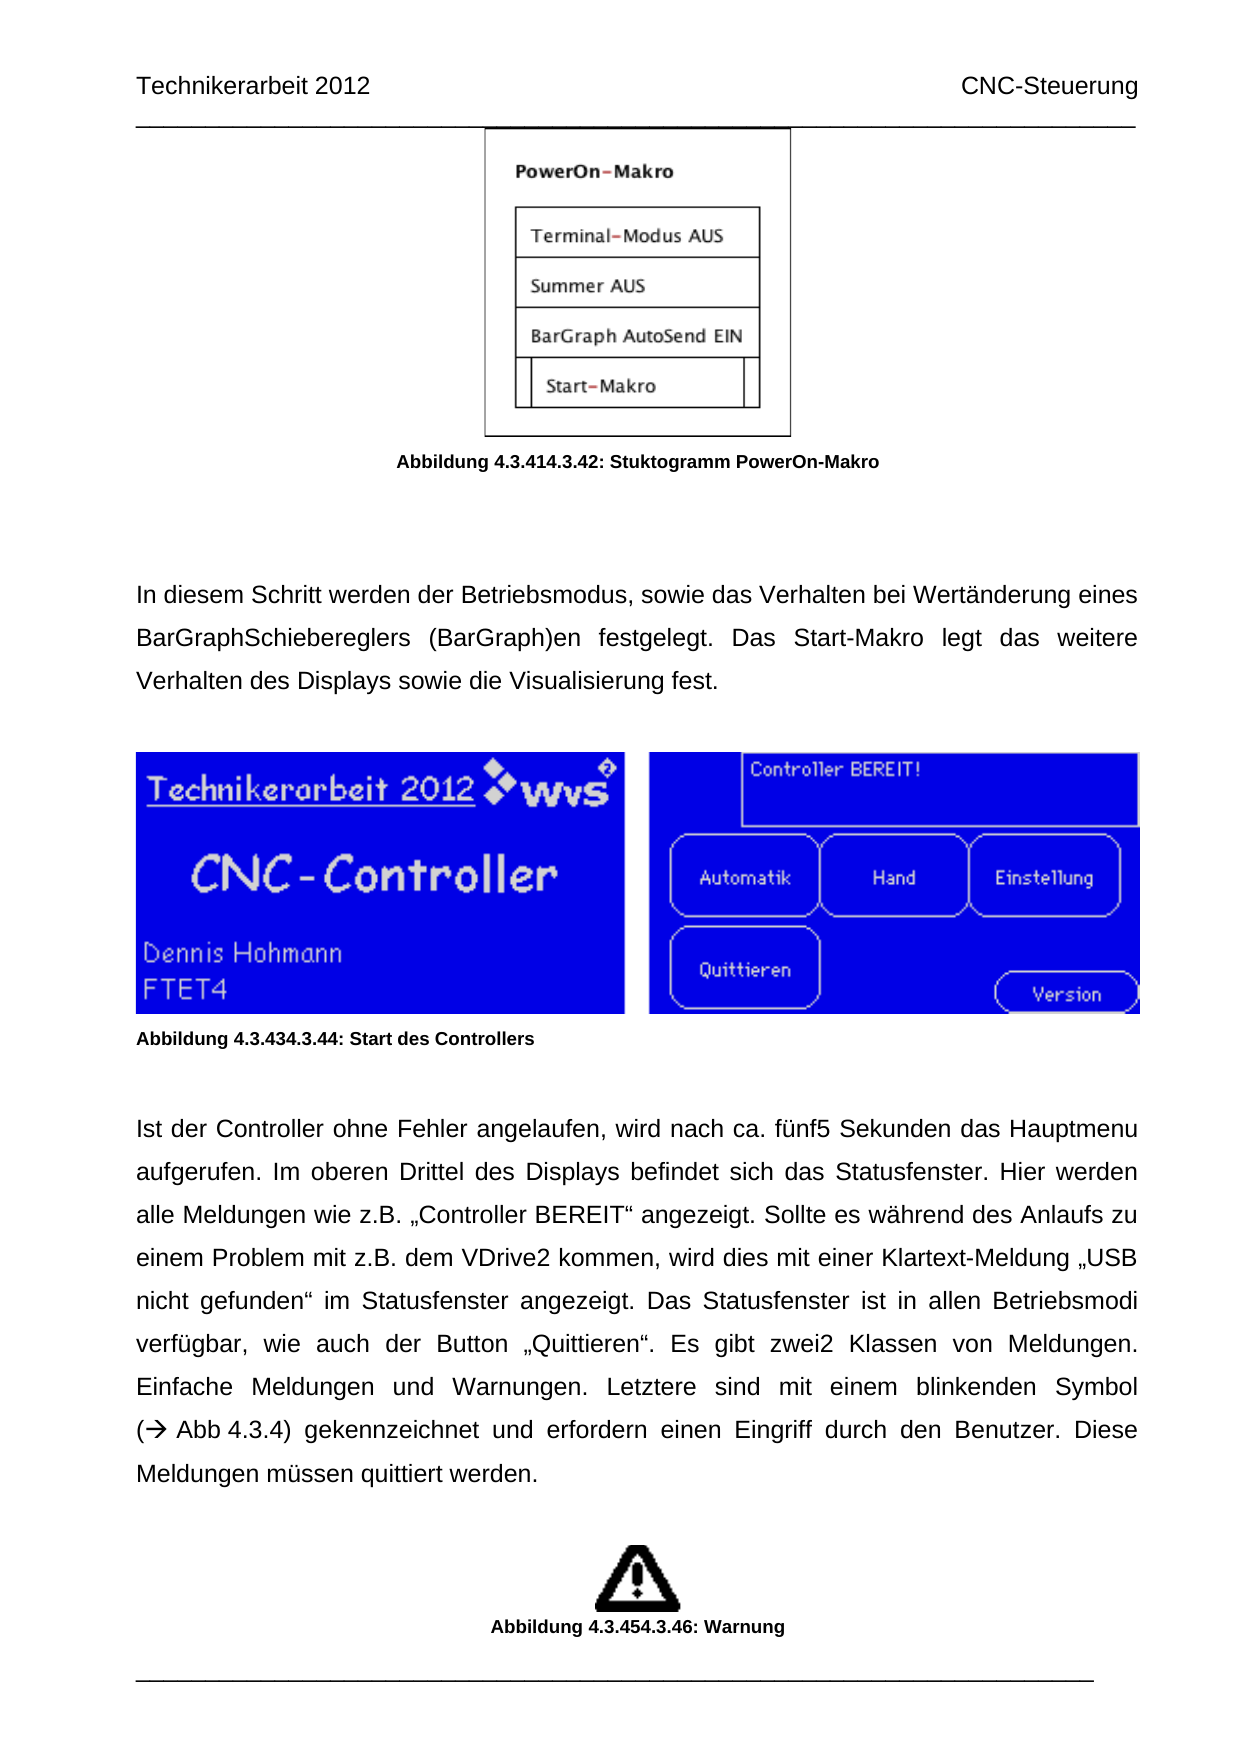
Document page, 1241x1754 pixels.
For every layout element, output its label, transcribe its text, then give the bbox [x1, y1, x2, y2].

text In diesem Schritt werden der Betriebsmodus, sowie das Verhalten bei Wertänderung eines festgelegt. Das Start-Makro legt das weitere Verhalten des Displays sowie die Visualisierung fest. [136, 580, 1140, 695]
picture [484, 128, 792, 437]
text Abbildung 4.3: Start des Controllers [136, 1028, 1140, 1050]
text Abbildung 4.3: Stuktogramm PowerOn-Makro [136, 451, 1140, 473]
picture [135, 752, 1140, 1014]
text Ist der Controller ohne Fehler angelaufen, wird nach ca. Sekunden das Hauptmenu aufgerufen. Im oberen Drittel des Displays befindet sich das Statusfenster. Hier werden alle Meldungen wie z.B. „Controller BEREIT“ angezeigt. Sollte es während des Anlaufs zu einem Problem mit z.B. dem VDrive2 kommen, wird dies mit einer Klartext-Meldung „USB nicht gefunden“ im Statusfenster angezeigt. Das Statusfenster ist in allen Betriebsmodi verfügbar, wie auch der Button „Quittieren“. Es gibt Klassen von Meldungen. Einfache Meldungen und Warnungen. Letztere sind mit einem blinkenden Symbol gekennzeichnet und erfordern einen Eingriff durch den Benutzer. Diese Meldungen müssen quittiert werden. [136, 1114, 1140, 1487]
picture [595, 1545, 681, 1612]
text Abbildung 4.3: Warnung [136, 1616, 1140, 1637]
